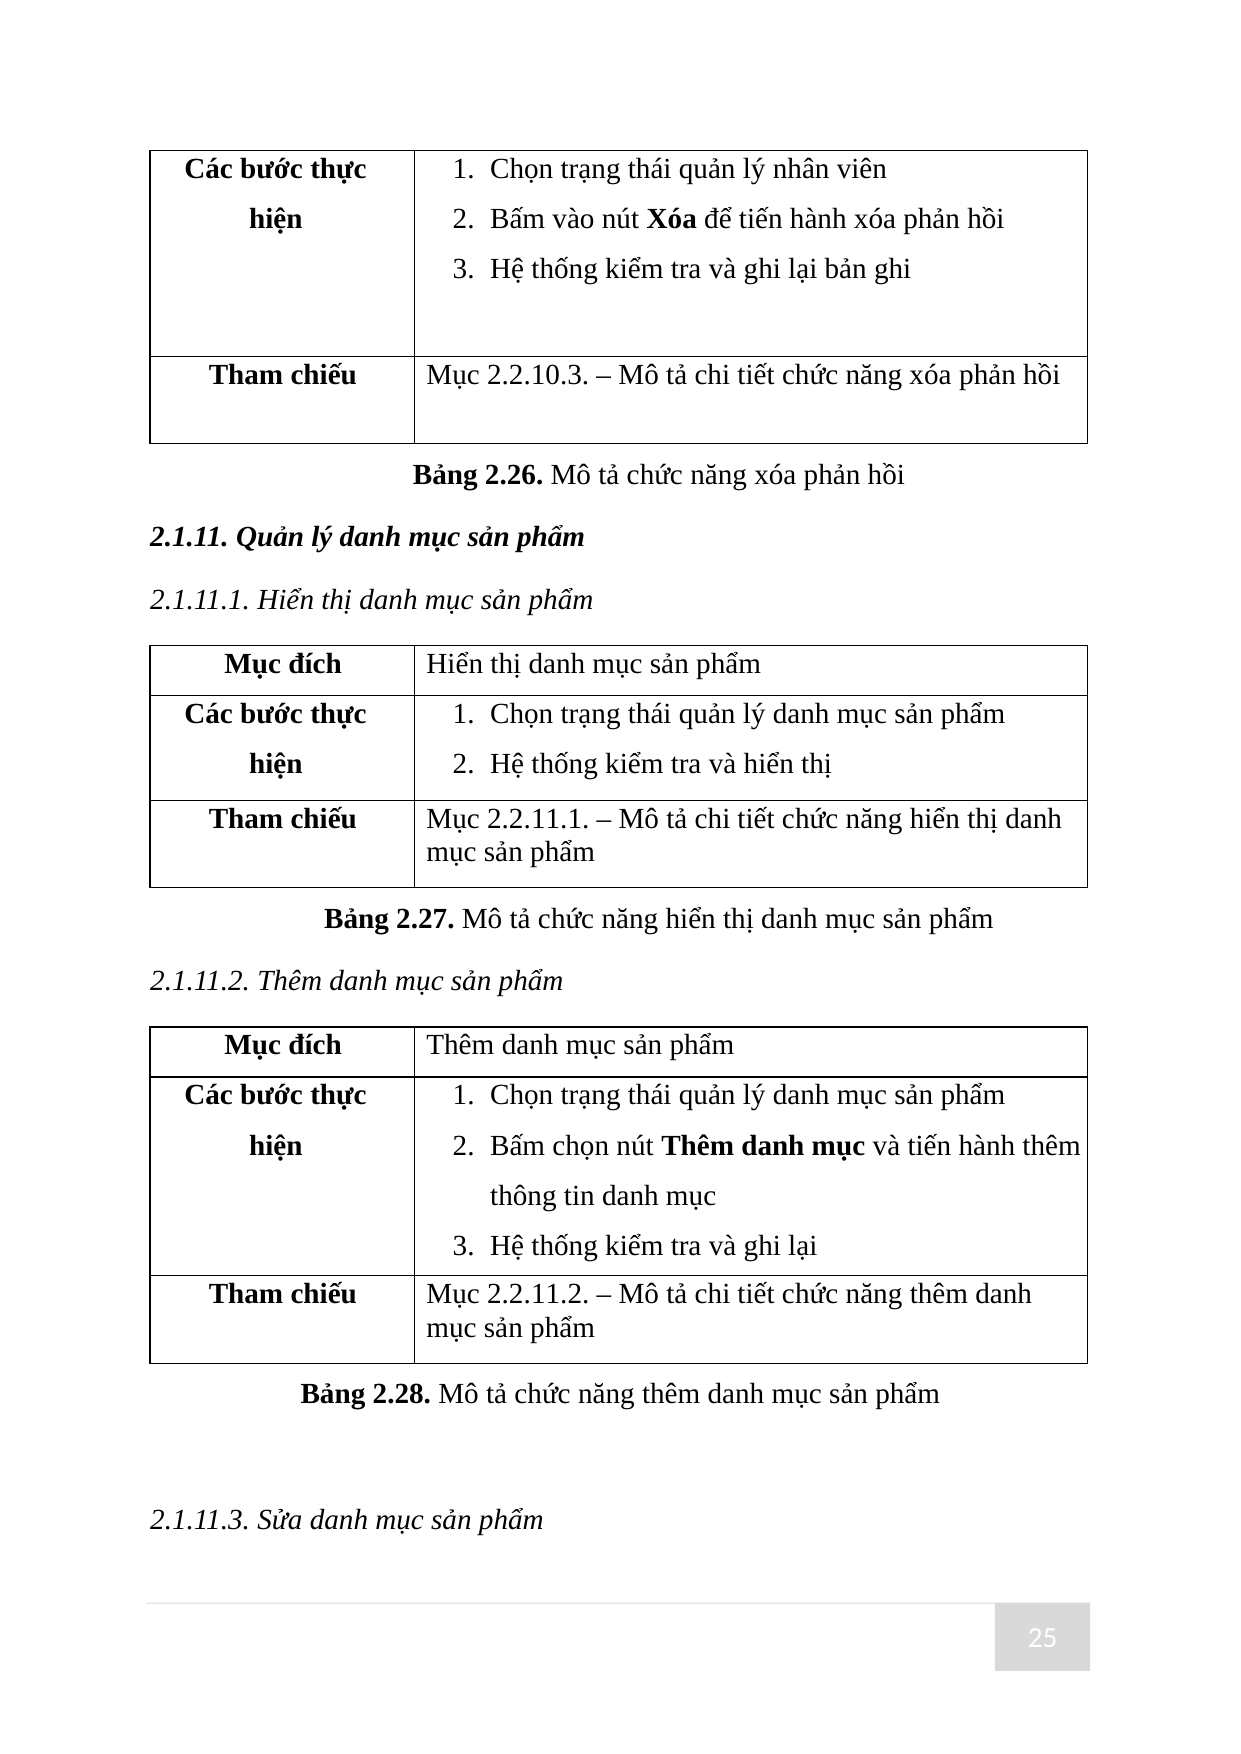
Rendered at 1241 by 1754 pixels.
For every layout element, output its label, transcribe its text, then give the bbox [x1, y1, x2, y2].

table_cell Mục 2.2.11.2. – Mô tả chi tiết chức năng thêm danh mục sản phẩm [415, 1276, 1087, 1363]
table_cell Tham chiếu [151, 357, 414, 443]
table_cell Các bước thực hiện [151, 151, 414, 356]
table_header Mục đích [151, 646, 414, 695]
table_cell Chọn trạng thái quản lý danh mục sản phẩm Hệ thống kiểm tra và hiển thị [415, 696, 1087, 800]
text 2.1.11.2. Thêm danh mục sản phẩm [150, 963, 1090, 997]
text Bảng 2.28. Mô tả chức năng thêm danh mục sản phẩm [150, 1376, 1090, 1410]
table_header Thêm danh mục sản phẩm [415, 1028, 1087, 1076]
table_cell Chọn trạng thái quản lý danh mục sản phẩm Bấm chọn nút Thêm danh mục và tiến hành thêm thông tin danh mục Hệ thống kiểm tra và ghi lại [415, 1078, 1087, 1275]
text Bảng 2.26. Mô tả chức năng xóa phản hồi [150, 457, 1090, 490]
table_cell Mục 2.2.10.3. – Mô tả chi tiết chức năng xóa phản hồi [415, 357, 1087, 443]
table_cell Tham chiếu [151, 801, 414, 887]
table_header Hiển thị danh mục sản phẩm [415, 646, 1087, 695]
table_cell Chọn trạng thái quản lý nhân viên Bấm vào nút Xóa để tiến hành xóa phản hồi Hệ thống kiểm tra và ghi lại bản ghi [415, 151, 1087, 356]
text 2.1.11.3. Sửa danh mục sản phẩm [150, 1502, 1090, 1535]
table_header Mục đích [151, 1028, 414, 1076]
text 2.1.11. Quản lý danh mục sản phẩm [150, 519, 1090, 553]
table_cell Các bước thực hiện [151, 1078, 414, 1275]
table_cell Mục 2.2.11.1. – Mô tả chi tiết chức năng hiển thị danh mục sản phẩm [415, 801, 1087, 887]
table_cell Tham chiếu [151, 1276, 414, 1363]
table_cell Các bước thực hiện [151, 696, 414, 800]
text Bảng 2.27. Mô tả chức năng hiển thị danh mục sản phẩm [150, 901, 1090, 934]
text 2.1.11.1. Hiển thị danh mục sản phẩm [150, 582, 1090, 616]
